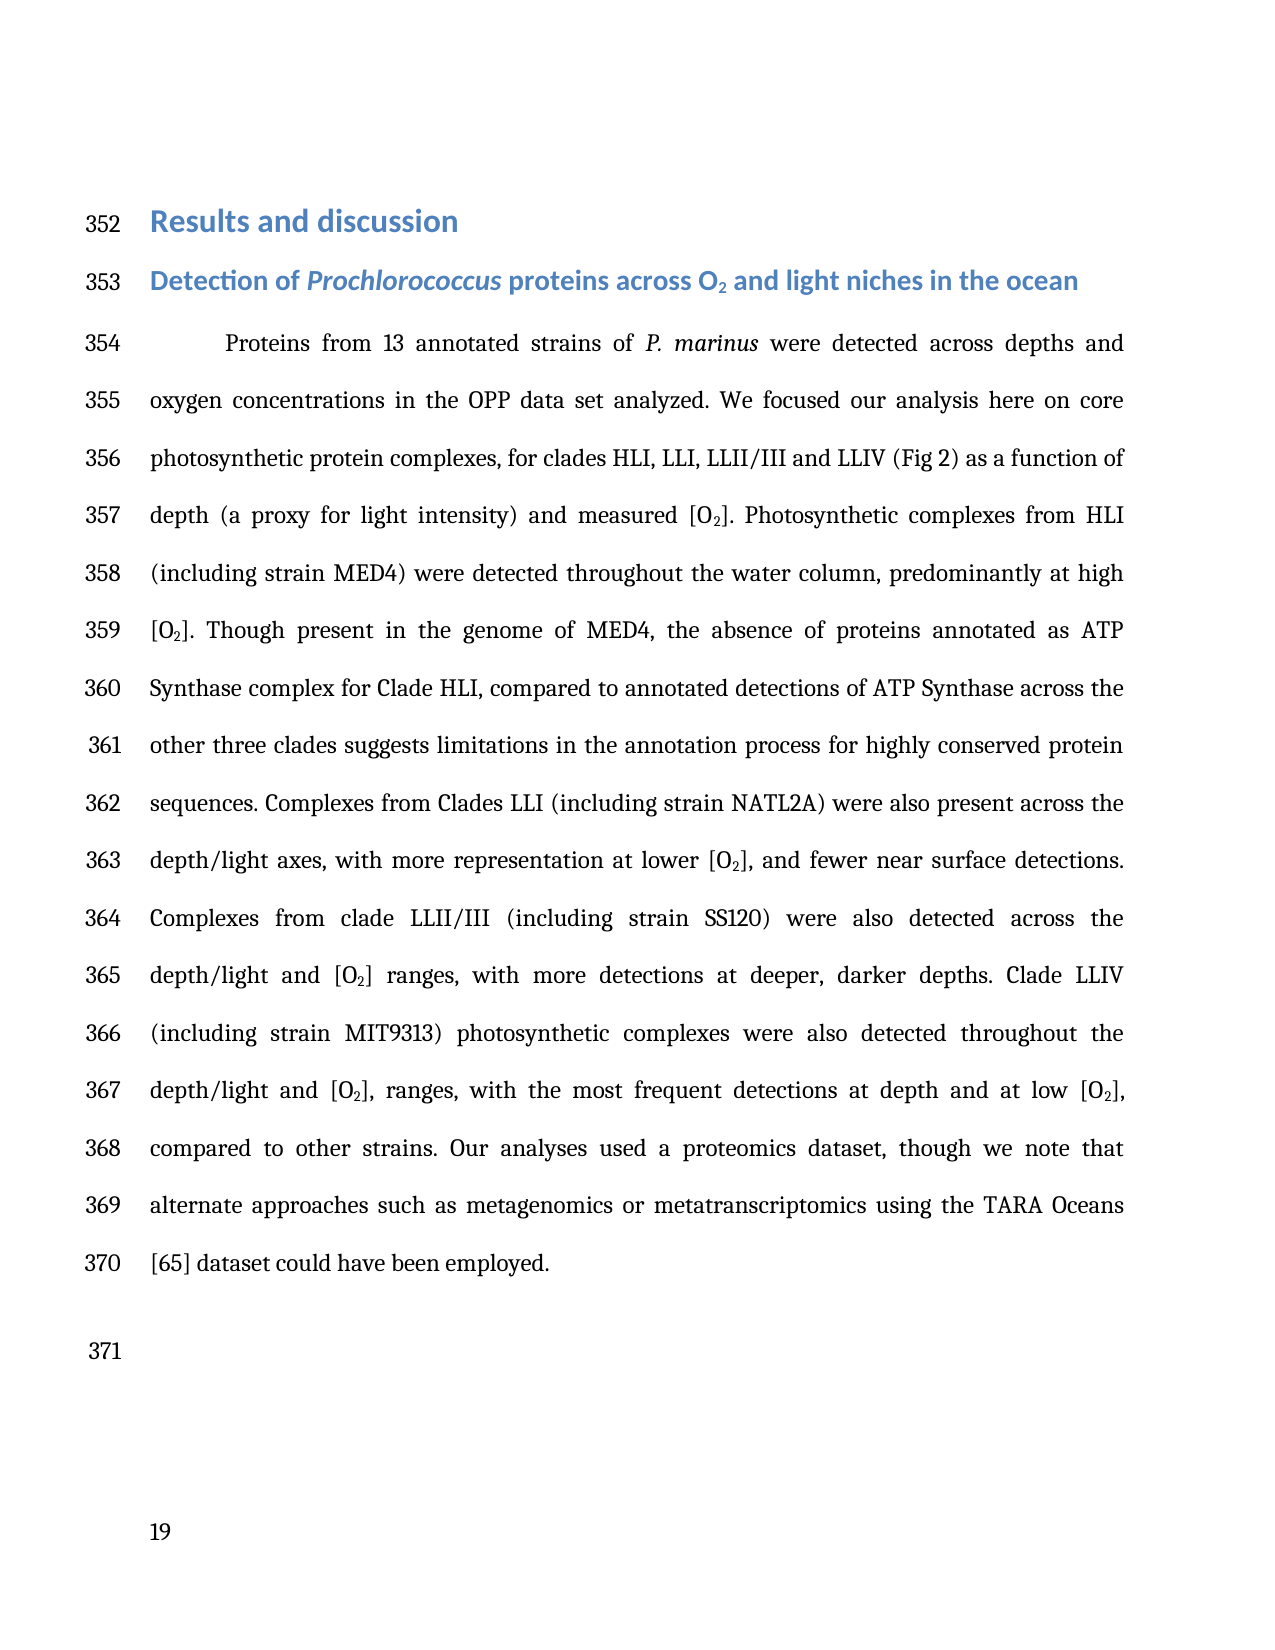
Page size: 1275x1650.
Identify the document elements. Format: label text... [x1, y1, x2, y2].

subtitle Results and discussion [150, 200, 1125, 241]
subtitle Detection of Prochlorococcus proteins across O2 and light niches in the ocean [150, 262, 1125, 297]
text Proteins from 13 annotated strains of P. marinus were detected across depths and oxygen concentrations in the OPP data set analyzed. We focused our analysis here on core photosynthetic protein complexes, for clades HLI, LLI, LLII/III and LLIV (Fig 2) as a function of depth (a proxy for light intensity) and measured [O2]. Photosynthetic complexes from HLI (including strain MED4) were detected throughout the water column, predominantly at high [O2]. Though present in the genome of MED4, the absence of proteins annotated as ATP Synthase complex for Clade HLI, compared to annotated detections of ATP Synthase across the other three clades suggests limitations in the annotation process for highly conserved protein sequences. Complexes from Clades LLI (including strain NATL2A) were also present across the depth/light axes, with more representation at lower [O2], and fewer near surface detections. Complexes from clade LLII/III (including strain SS120) were also detected across the depth/light and [O2] ranges, with more detections at deeper, darker depths. Clade LLIV (including strain MIT9313) photosynthetic complexes were also detected throughout the depth/light and [O2], ranges, with the most frequent detections at depth and at low [O2], compared to other strains. Our analyses used a proteomics dataset, though we note that alternate approaches such as metagenomics or metatranscriptomics using the TARA Oceans [65] dataset could have been employed. [150, 328, 1125, 1277]
